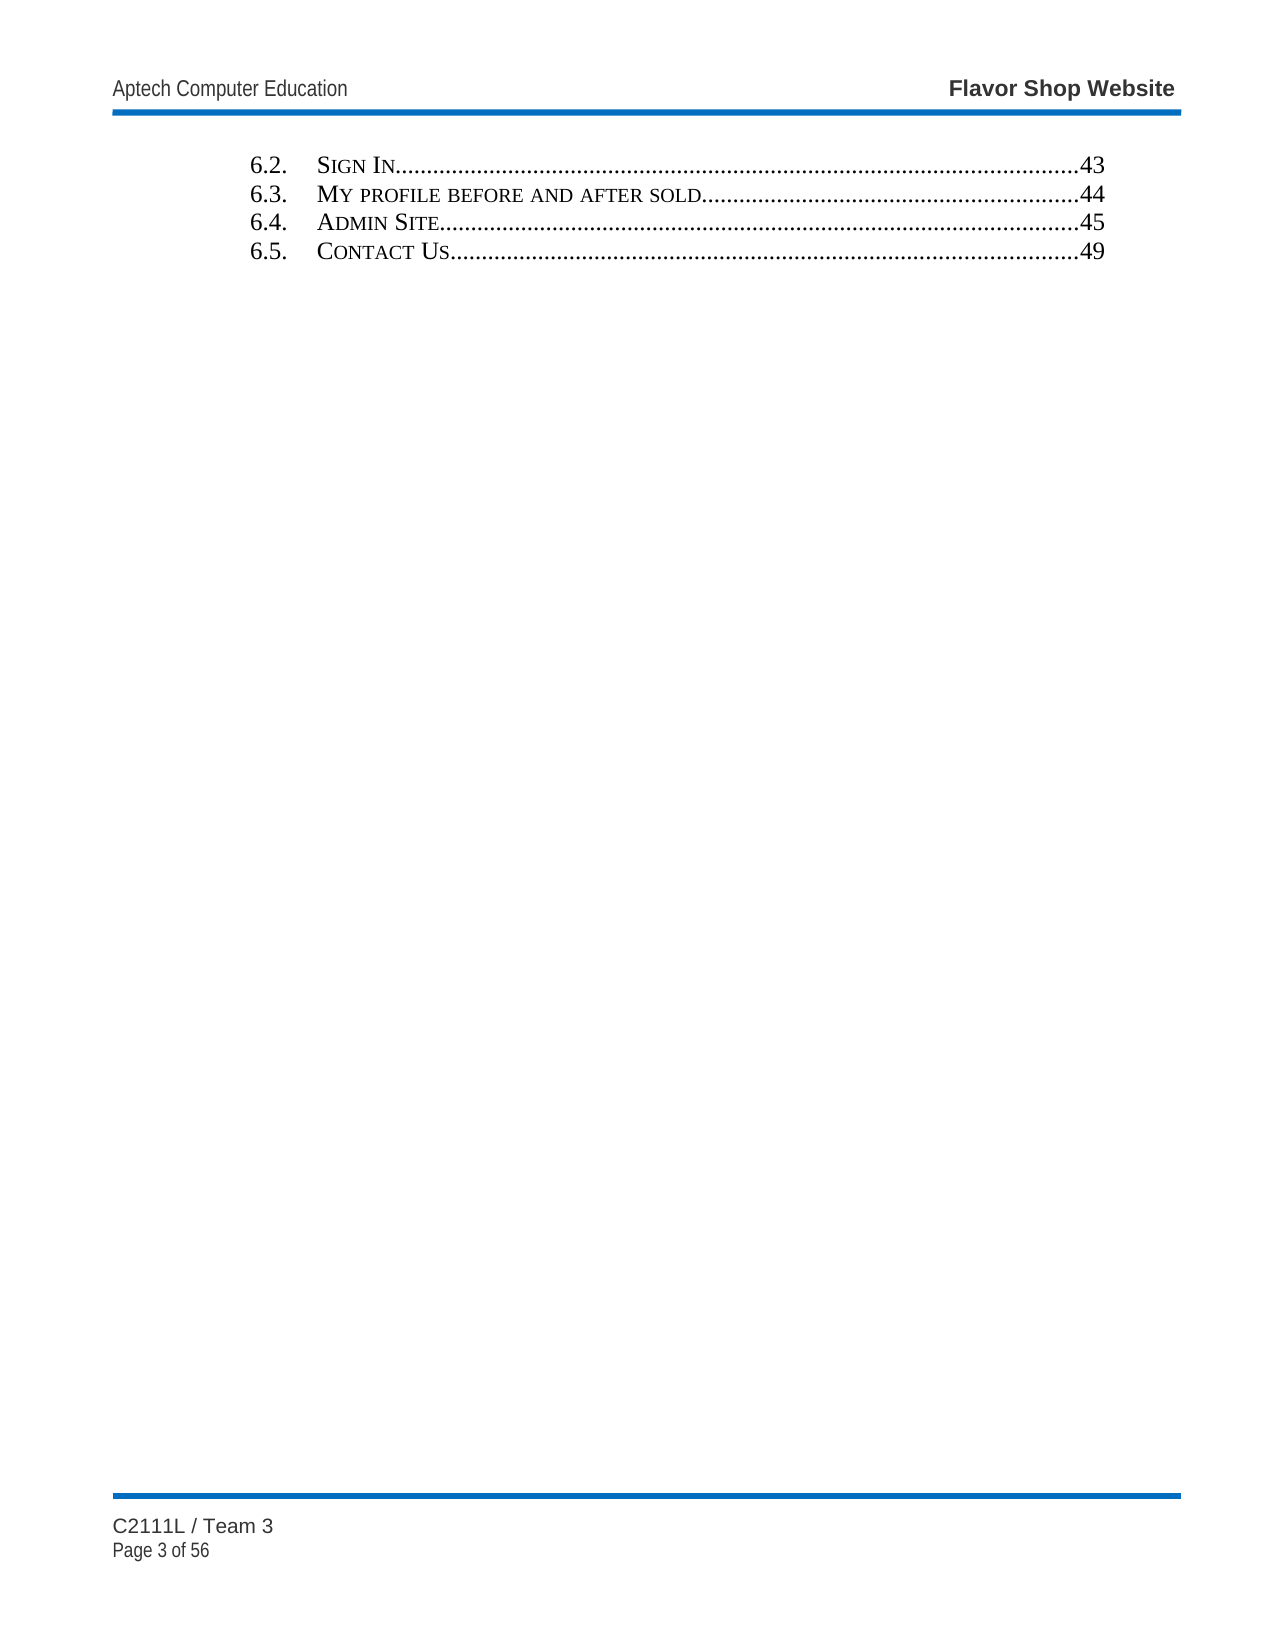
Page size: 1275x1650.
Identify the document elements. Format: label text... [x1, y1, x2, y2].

text 6.4. Admin Site 45 [250, 207, 1106, 236]
text 6.5. Contact Us 49 [250, 236, 1106, 265]
text 6.2. Sign In 43 [250, 150, 1106, 179]
text 6.3. My profile before and after sold 44 [250, 179, 1106, 207]
